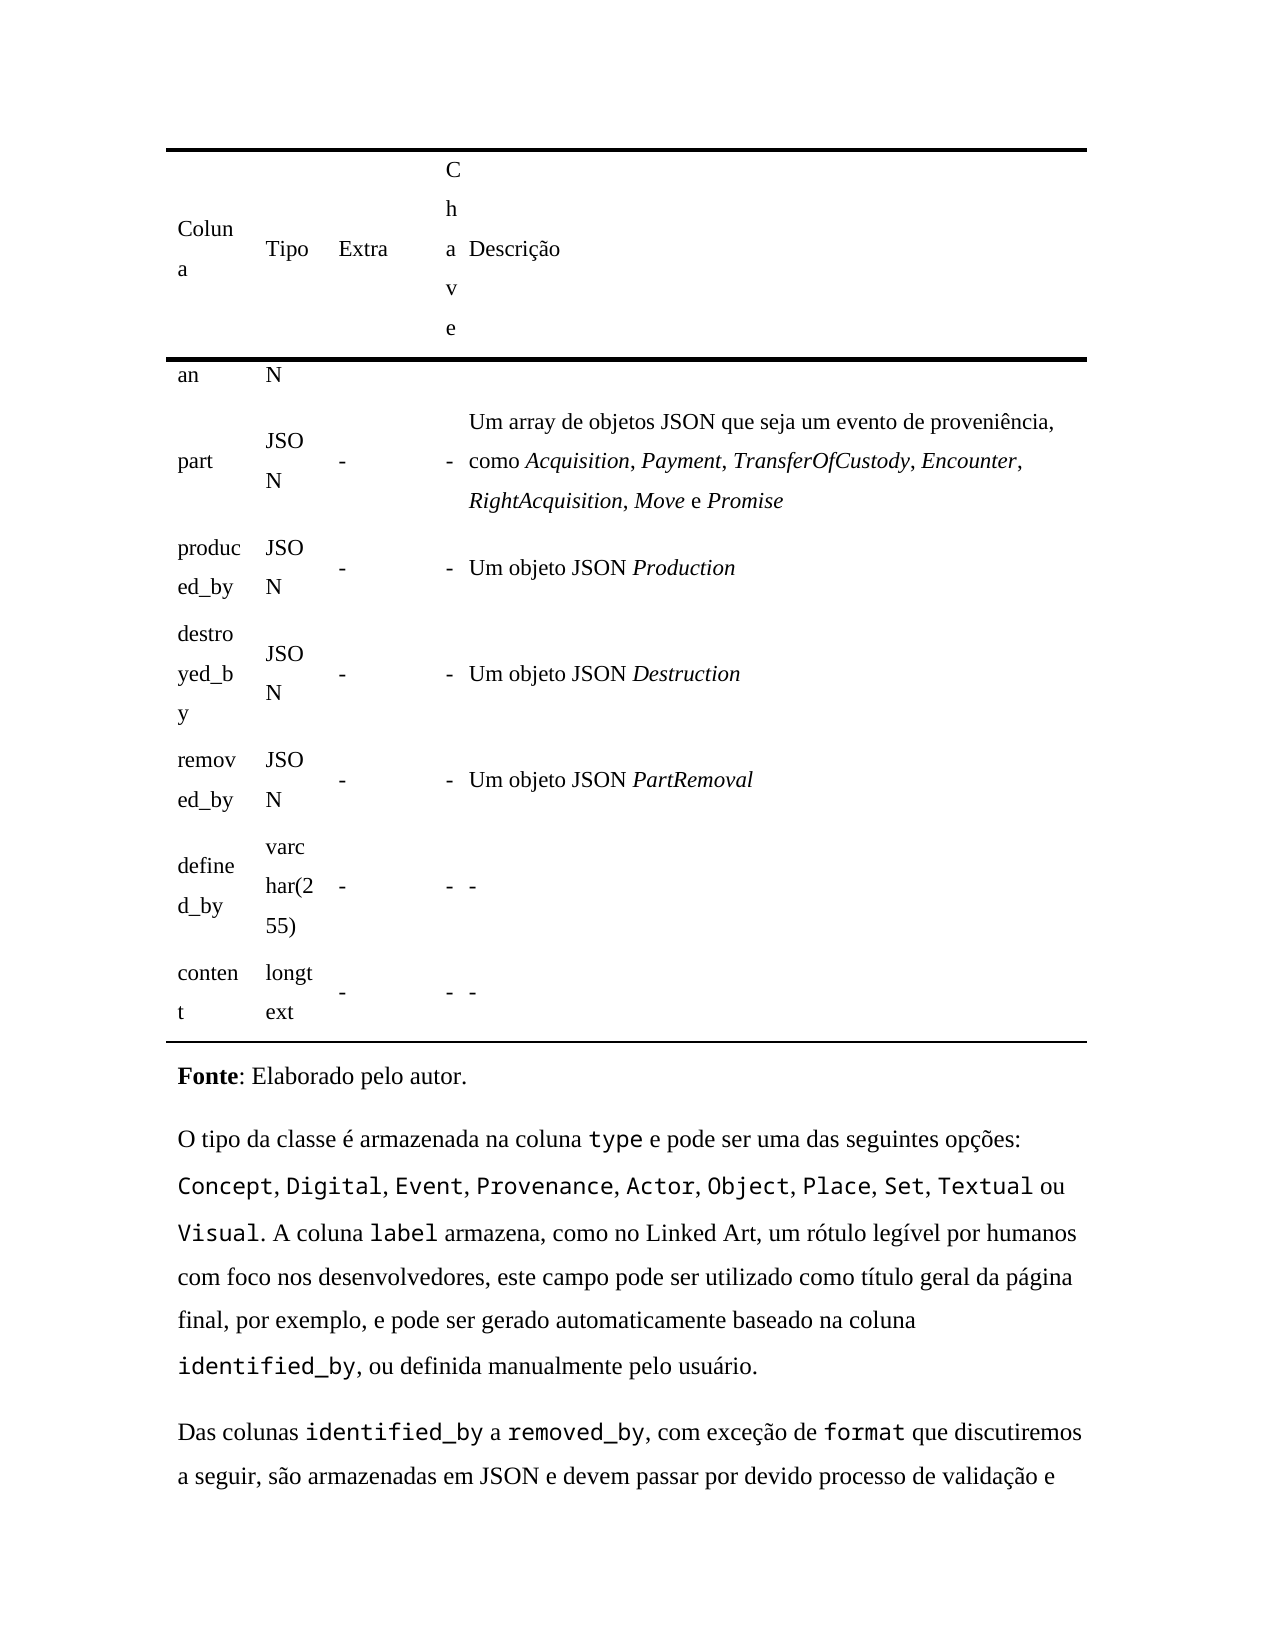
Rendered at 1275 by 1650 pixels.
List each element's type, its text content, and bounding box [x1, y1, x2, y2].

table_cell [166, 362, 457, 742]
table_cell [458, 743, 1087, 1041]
text Fonte: Elaborado pelo autor. [177, 1061, 1098, 1090]
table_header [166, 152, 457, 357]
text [177, 1416, 1098, 1490]
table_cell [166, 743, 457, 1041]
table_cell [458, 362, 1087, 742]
text O tipo da classe é armazenada na coluna type e pode ser uma das seguintes opções: Concept, Digital, Event, Provenance, Actor, Object, Place, Set, Textual ou Visual. A coluna label armazena, como no Linked Art, um rótulo legível por humanos com foco nos desenvolvedores, este campo pode ser utilizado como título geral da página final, por exemplo, e pode ser gerado automaticamente baseado na coluna identified_by, ou definida manualmente pelo usuário. [177, 1123, 1098, 1381]
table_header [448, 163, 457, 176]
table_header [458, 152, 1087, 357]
